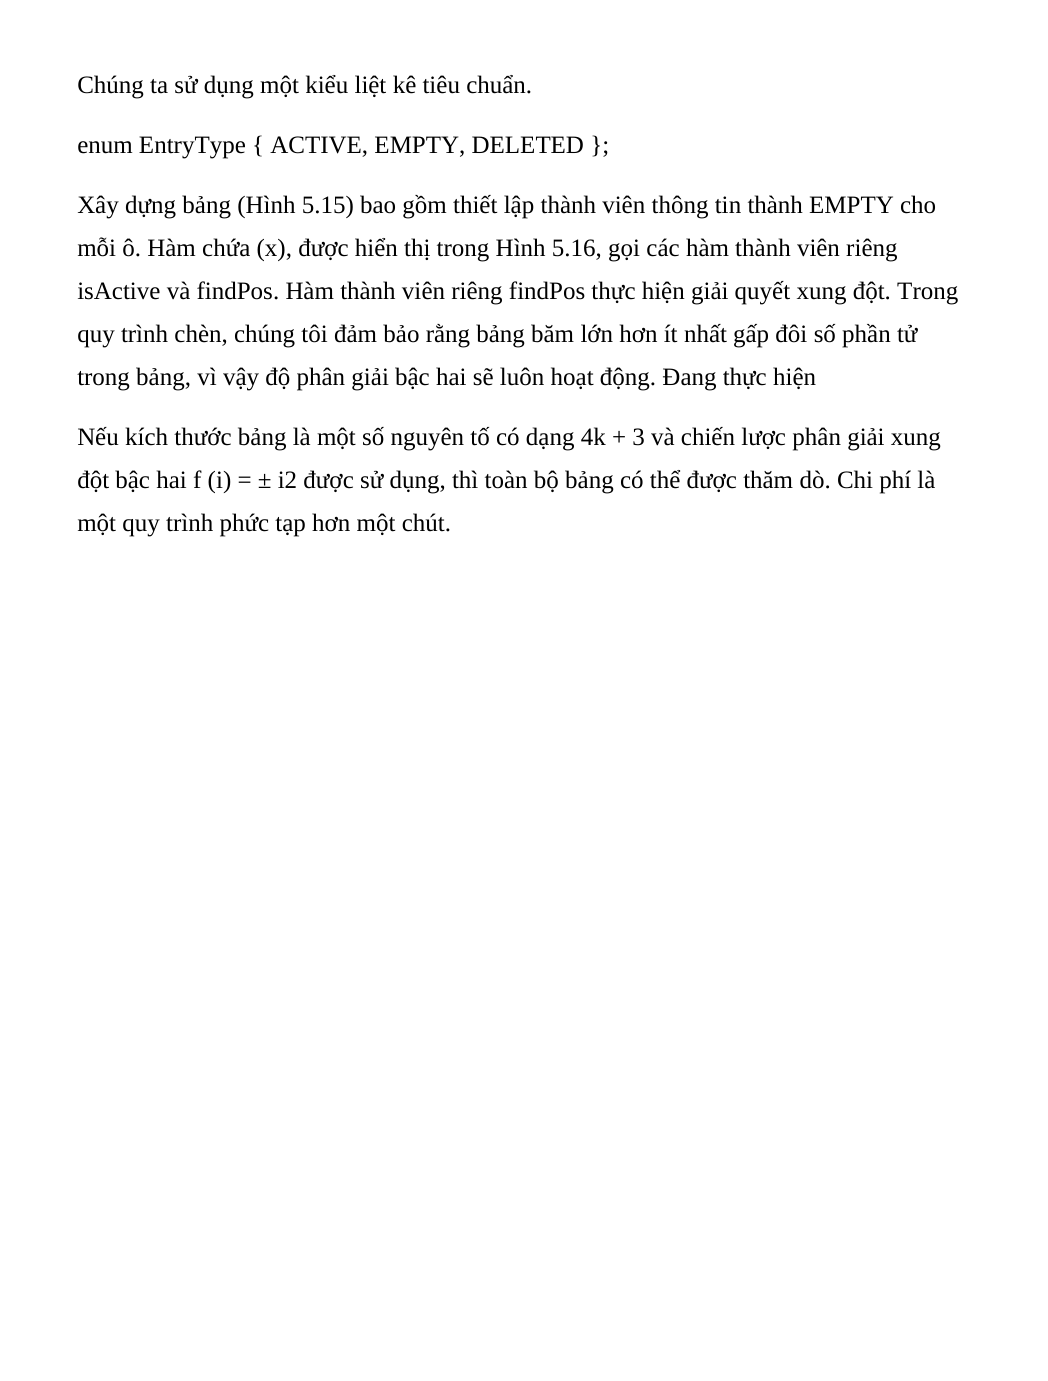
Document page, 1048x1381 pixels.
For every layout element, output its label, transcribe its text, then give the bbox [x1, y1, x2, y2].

text Nếu kích thước bảng là một số nguyên tố có dạng 4k + 3 và chiến lược phân giải xung đột bậc hai f (i) = ± i2 được sử dụng, thì toàn bộ bảng có thể được thăm dò. Chi phí là một quy trình phức tạp hơn một chút. [77, 422, 965, 537]
text Chúng ta sử dụng một kiểu liệt kê tiêu chuẩn. [77, 70, 965, 99]
text Xây dựng bảng (Hình 5.15) bao gồm thiết lập thành viên thông tin thành EMPTY cho mỗi ô. Hàm chứa (x), được hiển thị trong Hình 5.16, gọi các hàm thành viên riêng isActive và findPos. Hàm thành viên riêng findPos thực hiện giải quyết xung đột. Trong quy trình chèn, chúng tôi đảm bảo rằng bảng băm lớn hơn ít nhất gấp đôi số phần tử trong bảng, vì vậy độ phân giải bậc hai sẽ luôn hoạt động. Đang thực hiện [77, 190, 965, 391]
text enum EntryType { ACTIVE, EMPTY, DELETED }; [77, 130, 965, 159]
